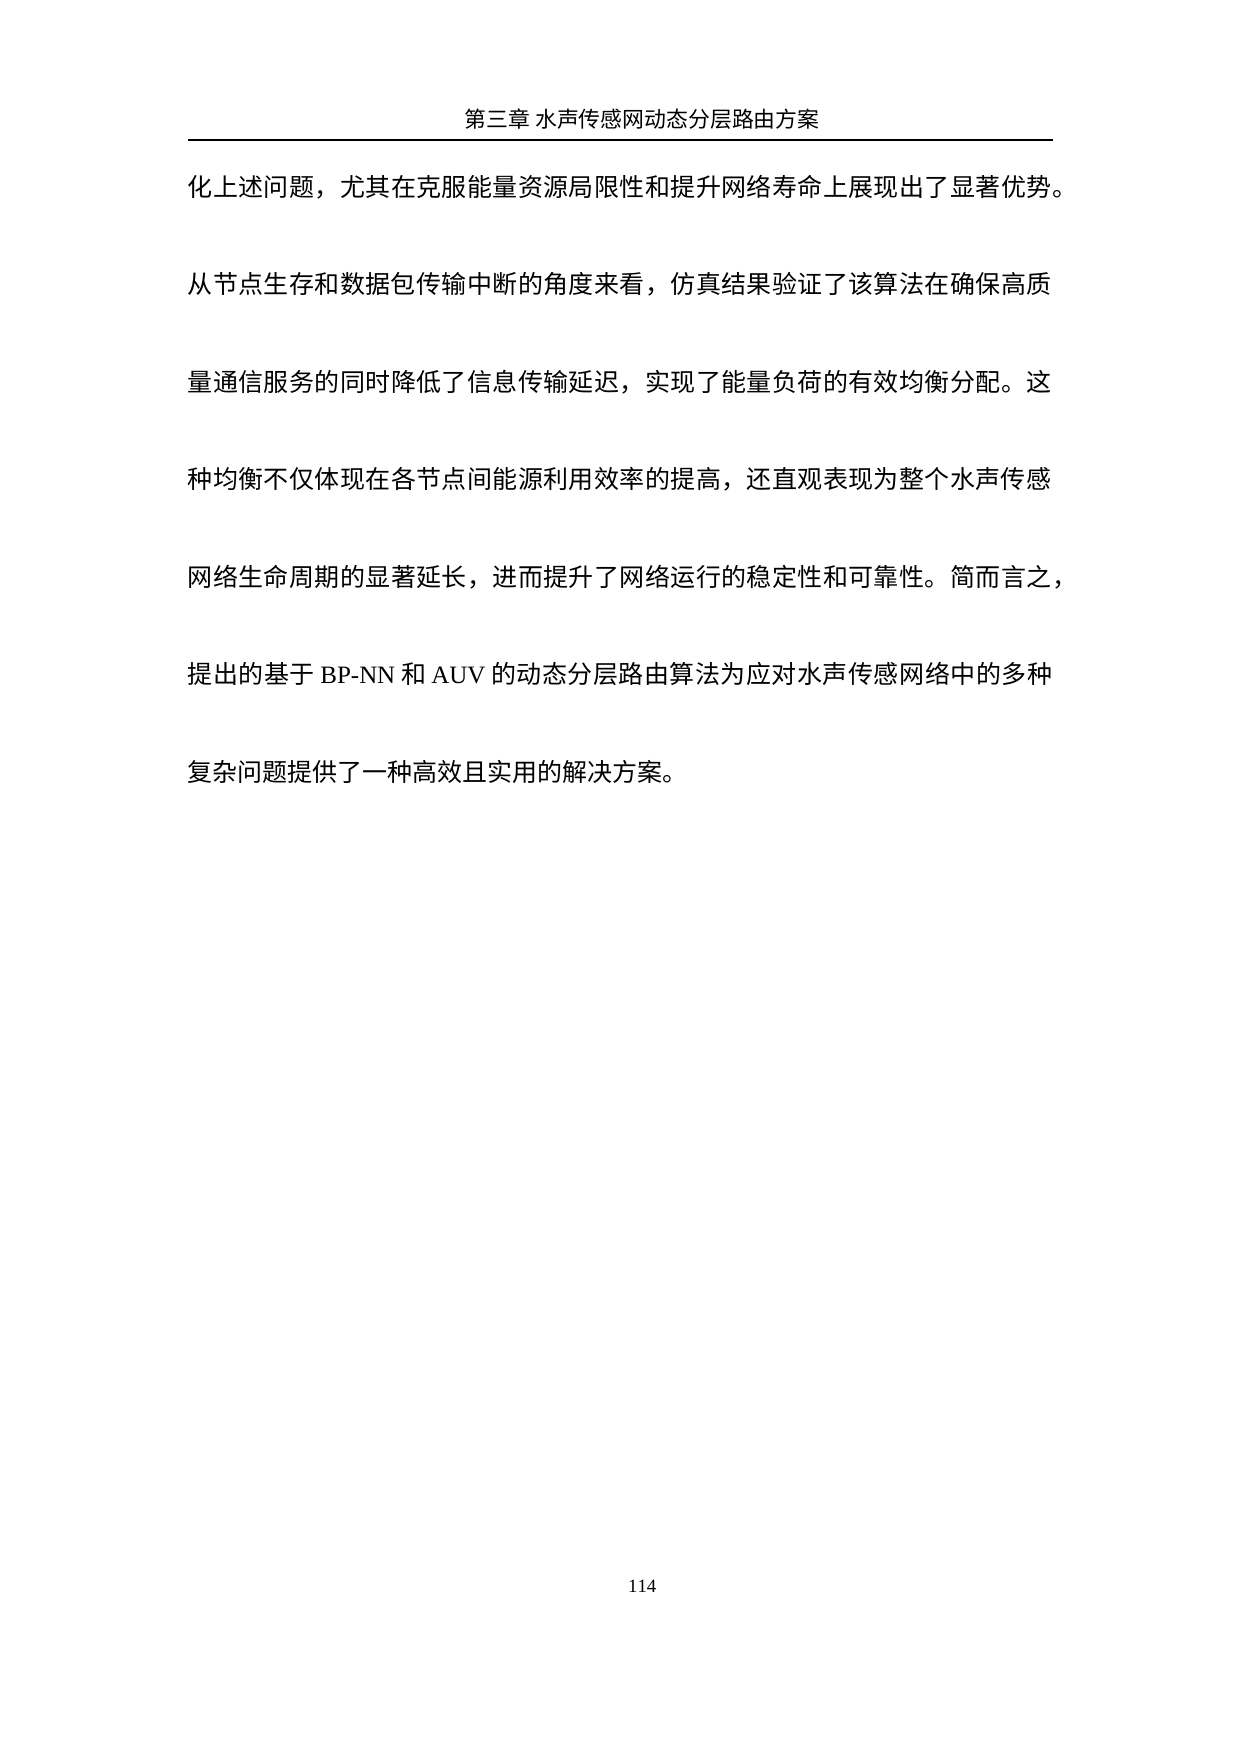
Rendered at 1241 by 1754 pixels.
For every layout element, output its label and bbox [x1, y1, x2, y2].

text [187, 153, 1053, 803]
